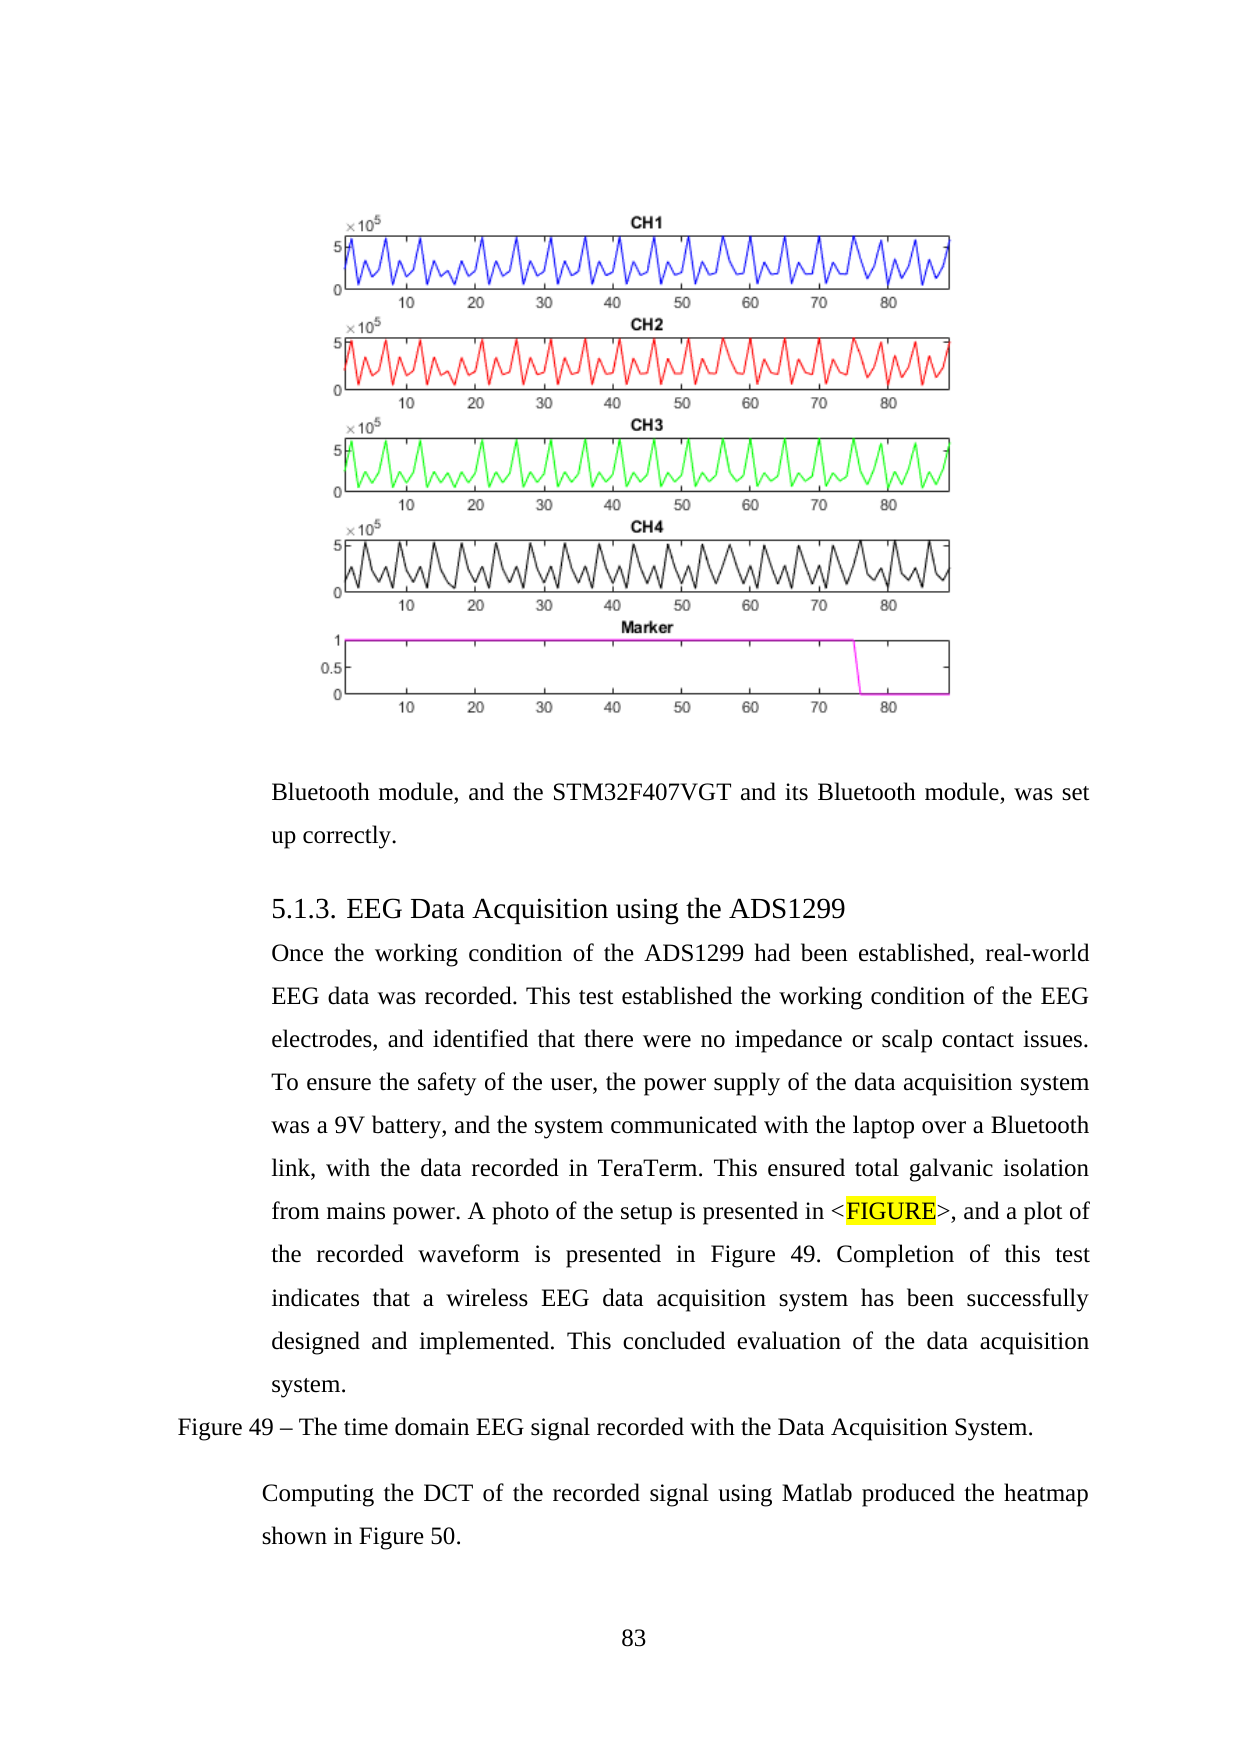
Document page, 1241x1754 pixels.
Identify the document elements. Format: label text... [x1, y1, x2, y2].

text Computing the DCT of the recorded signal using Matlab produced the heatmap shown in Figure 33. [262, 1478, 1090, 1550]
text Once the working condition of the ADS1299 had been established, real-world EEG data was recorded. This test established the working condition of the EEG electrodes, and identified that there were no impedance or scalp contact issues. To ensure the safety of the user, the power supply of the data acquisition system was a 9V battery, and the system communicated with the laptop over a Bluetooth link, with the data recorded in TeraTerm. This ensured total galvanic isolation from mains power. A photo of the setup is presented in <FIGURE>, and a plot of the recorded waveform is presented in Figure 32. Completion of this test indicates that a wireless EEG data acquisition system has been successfully designed and implemented. This concluded evaluation of the data acquisition system. [271, 938, 1090, 1398]
picture [243, 177, 1024, 763]
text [271, 177, 1090, 848]
subtitle EEG Data Acquisition using the ADS1299 [271, 892, 1090, 925]
